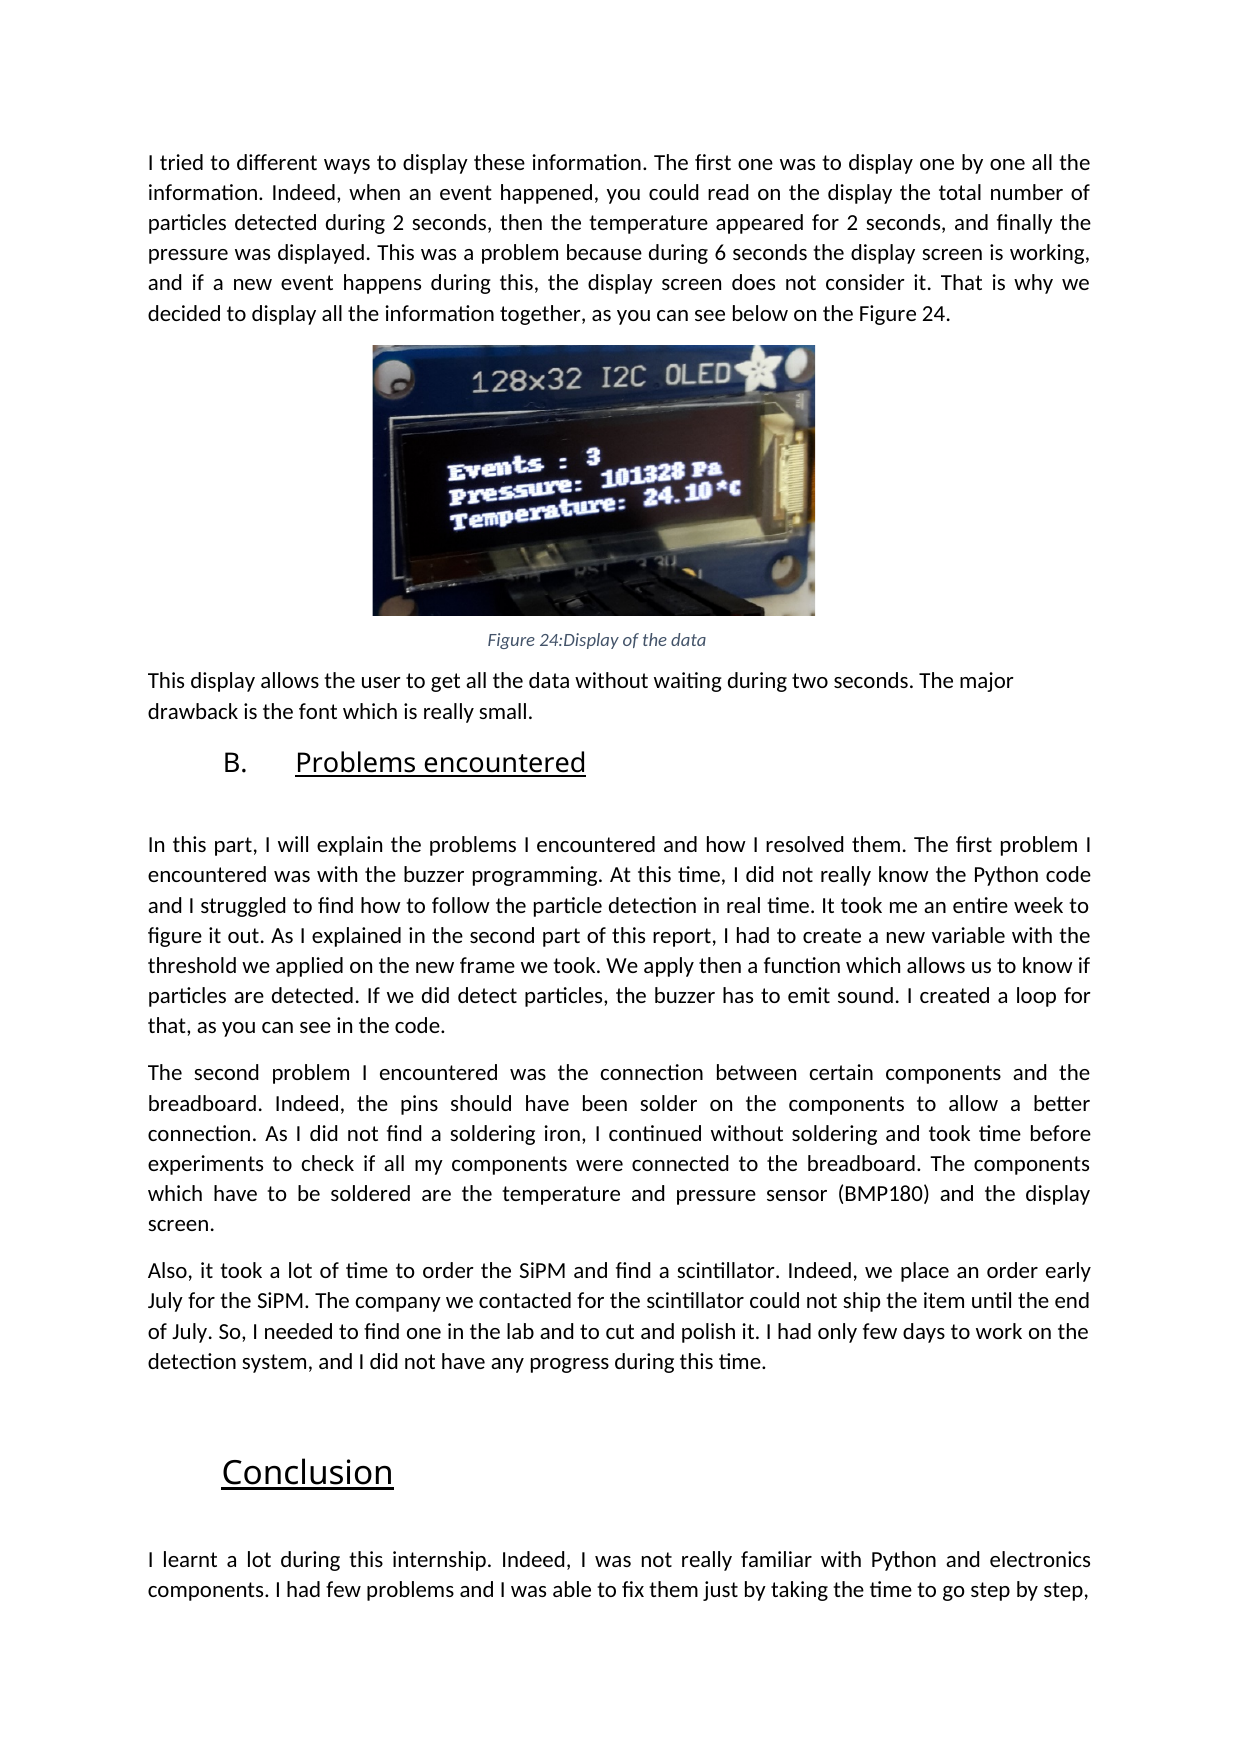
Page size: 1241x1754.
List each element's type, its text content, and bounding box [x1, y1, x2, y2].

text This display allows the user to get all the data without waiting during two seconds. The major drawback is the font which is really small. [148, 667, 1093, 725]
subtitle Problems encountered [223, 744, 1093, 781]
text In this part, I will explain the problems I encountered and how I resolved them. The first problem I encountered was with the buzzer programming. At this time, I did not really know the Python code and I struggled to find how to follow the particle detection in real time. It took me an entire week to figure it out. As I explained in the second part of this report, I had to create a new variable with the threshold we applied on the new frame we took. We apply then a function which allows us to know if particles are detected. If we did detect particles, the buzzer has to emit sound. I created a loop for that, as you can see in the code. [148, 830, 1093, 1039]
text Also, it took a lot of time to order the SiPM and find a scintillator. Indeed, we place an order early July for the SiPM. The company we contacted for the scintillator could not ship the item until the end of July. So, I needed to find one in the lab and to cut and polish it. I had only few days to work on the detection system, and I did not have any progress during this time. [148, 1256, 1093, 1375]
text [148, 1545, 1093, 1603]
text The second problem I encountered was the connection between certain components and the breadboard. Indeed, the pins should have been solder on the components to allow a better connection. As I did not find a soldering iron, I continued without soldering and took time before experiments to check if all my components were connected to the breadboard. The components which have to be soldered are the temperature and pressure sensor (BMP180) and the display screen. [148, 1058, 1093, 1237]
text I tried to different ways to display these information. The first one was to display one by one all the information. Indeed, when an event happened, you could read on the display the total number of particles detected during 2 seconds, then the temperature appeared for 2 seconds, and finally the pressure was displayed. This was a problem because during 6 seconds the display screen is working, and if a new event happens during this, the display screen does not consider it. That is why we decided to display all the information together, as you can see below on the Figure 24. [148, 148, 1093, 327]
subtitle Conclusion [148, 1449, 1093, 1494]
picture [372, 345, 816, 616]
